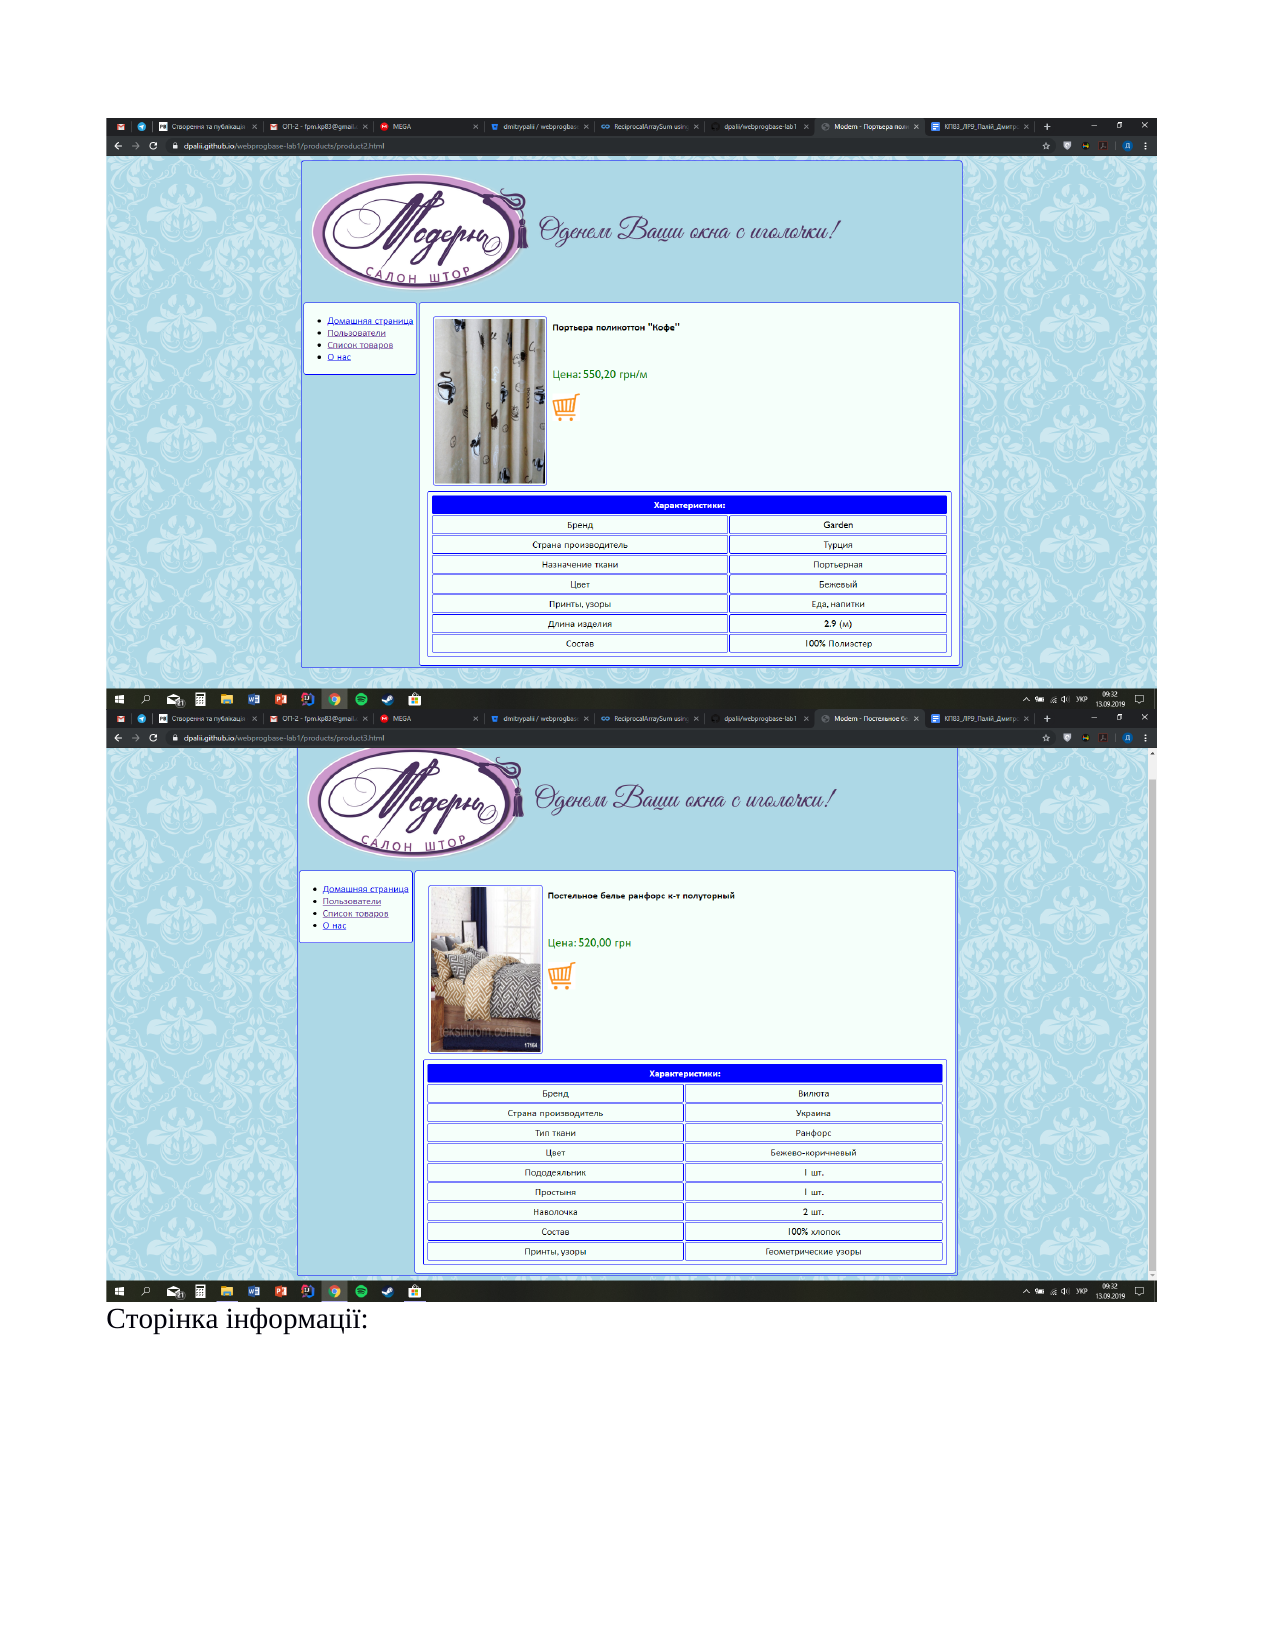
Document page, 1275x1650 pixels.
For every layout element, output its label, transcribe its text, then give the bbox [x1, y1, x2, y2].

picture [106, 118, 1157, 1302]
text Сторінка інформації: [106, 1302, 1157, 1335]
